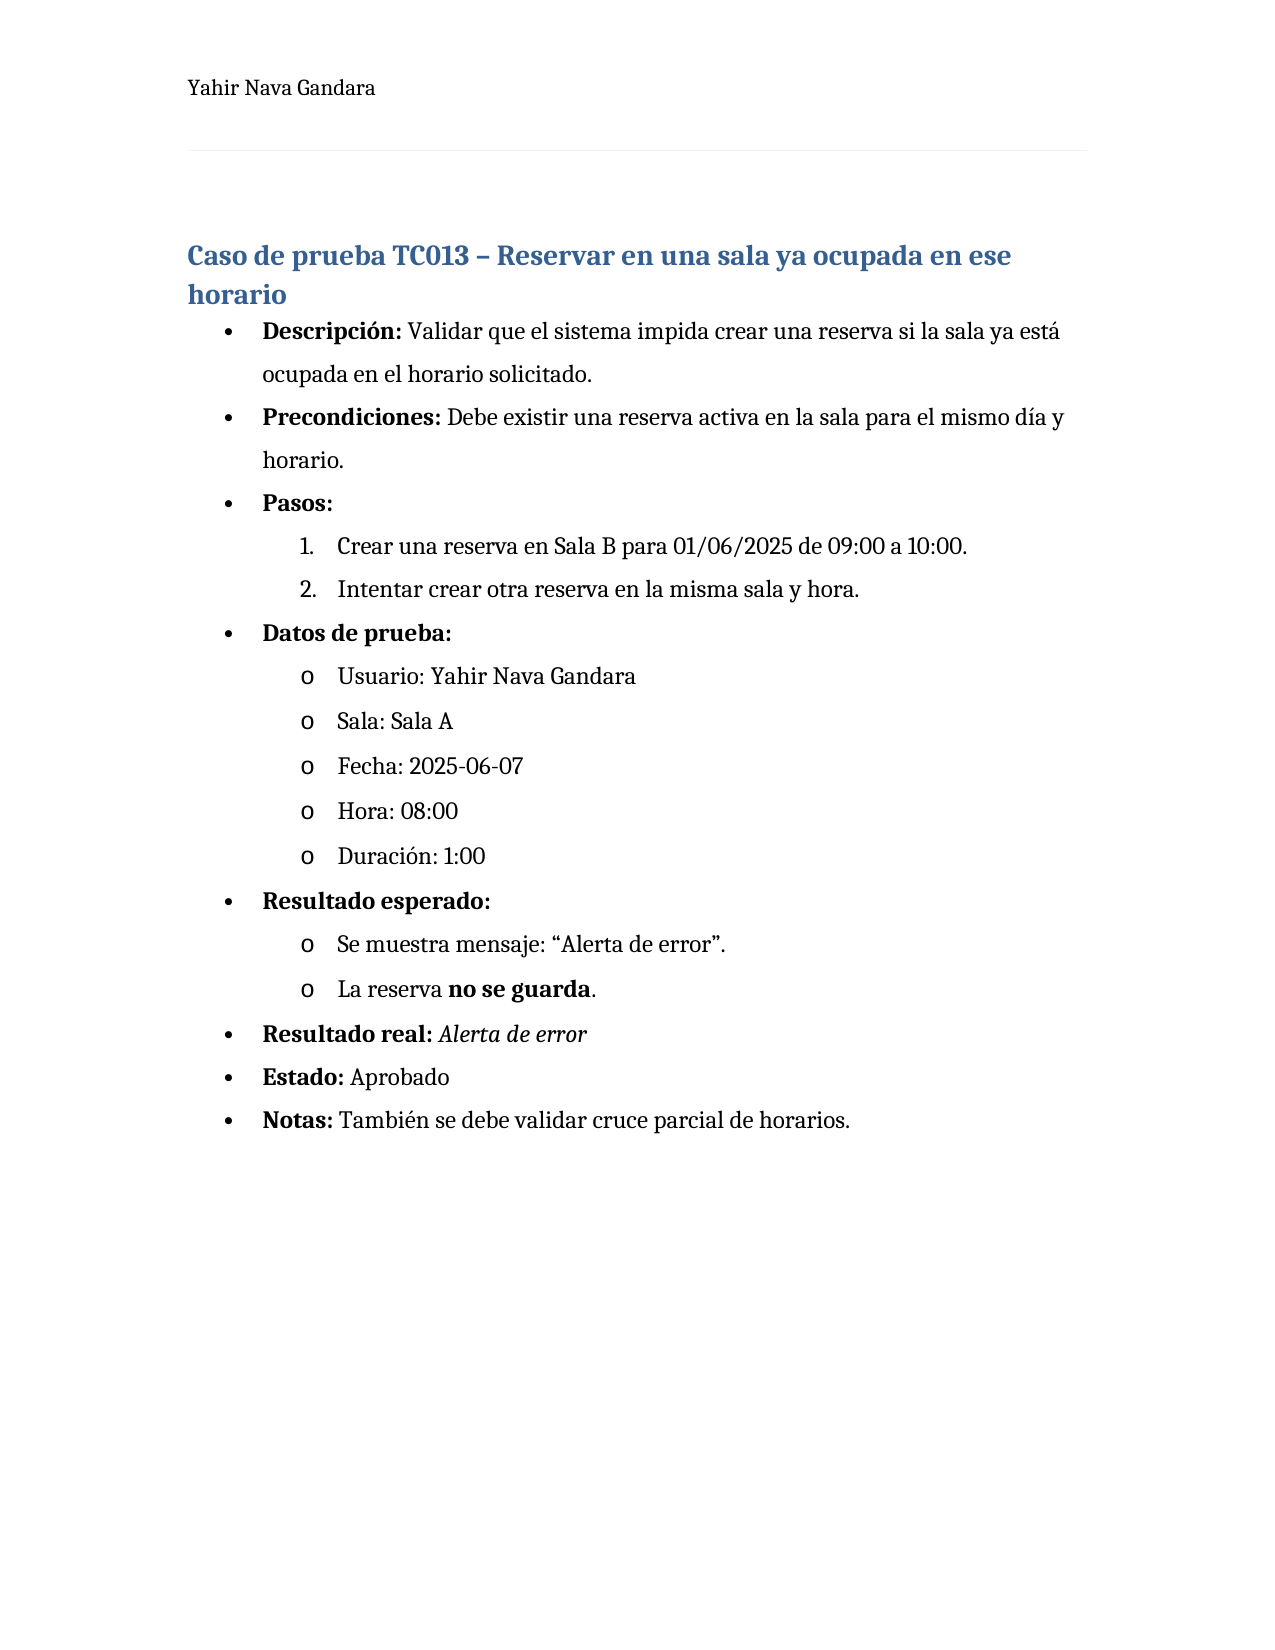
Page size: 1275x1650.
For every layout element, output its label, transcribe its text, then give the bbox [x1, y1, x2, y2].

list Sala: Sala A [300, 707, 1087, 737]
list Precondiciones: Debe existir una reserva activa en la sala para el mismo día y horario. [225, 403, 1087, 475]
subtitle Caso de prueba TC013 – Reservar en una sala ya ocupada en ese horario [187, 239, 1087, 312]
list Notas: También se debe validar cruce parcial de horarios. [225, 1106, 1087, 1135]
list Se muestra mensaje: “Alerta de error”. [300, 930, 1087, 960]
list Fecha: 2025-06-07 [300, 752, 1087, 782]
list Resultado real: Alerta de error [225, 1020, 1087, 1048]
list Descripción: Validar que el sistema impida crear una reserva si la sala ya está ocupada en el horario solicitado. [225, 317, 1087, 388]
list Crear una reserva en Sala B para 01/06/2025 de 09:00 a 10:00. [300, 532, 1087, 561]
list Hora: 08:00 [300, 797, 1087, 827]
list Resultado esperado: [225, 887, 1087, 915]
list Duración: 1:00 [300, 842, 1087, 872]
list La reserva no se guarda. [300, 975, 1087, 1005]
list Intentar crear otra reserva en la misma sala y hora. [300, 575, 1087, 604]
list Datos de prueba: [225, 618, 1087, 647]
list Pasos: [225, 489, 1087, 518]
list Usuario: Yahir Nava Gandara [300, 662, 1087, 692]
list Estado: Aprobado [225, 1063, 1087, 1092]
